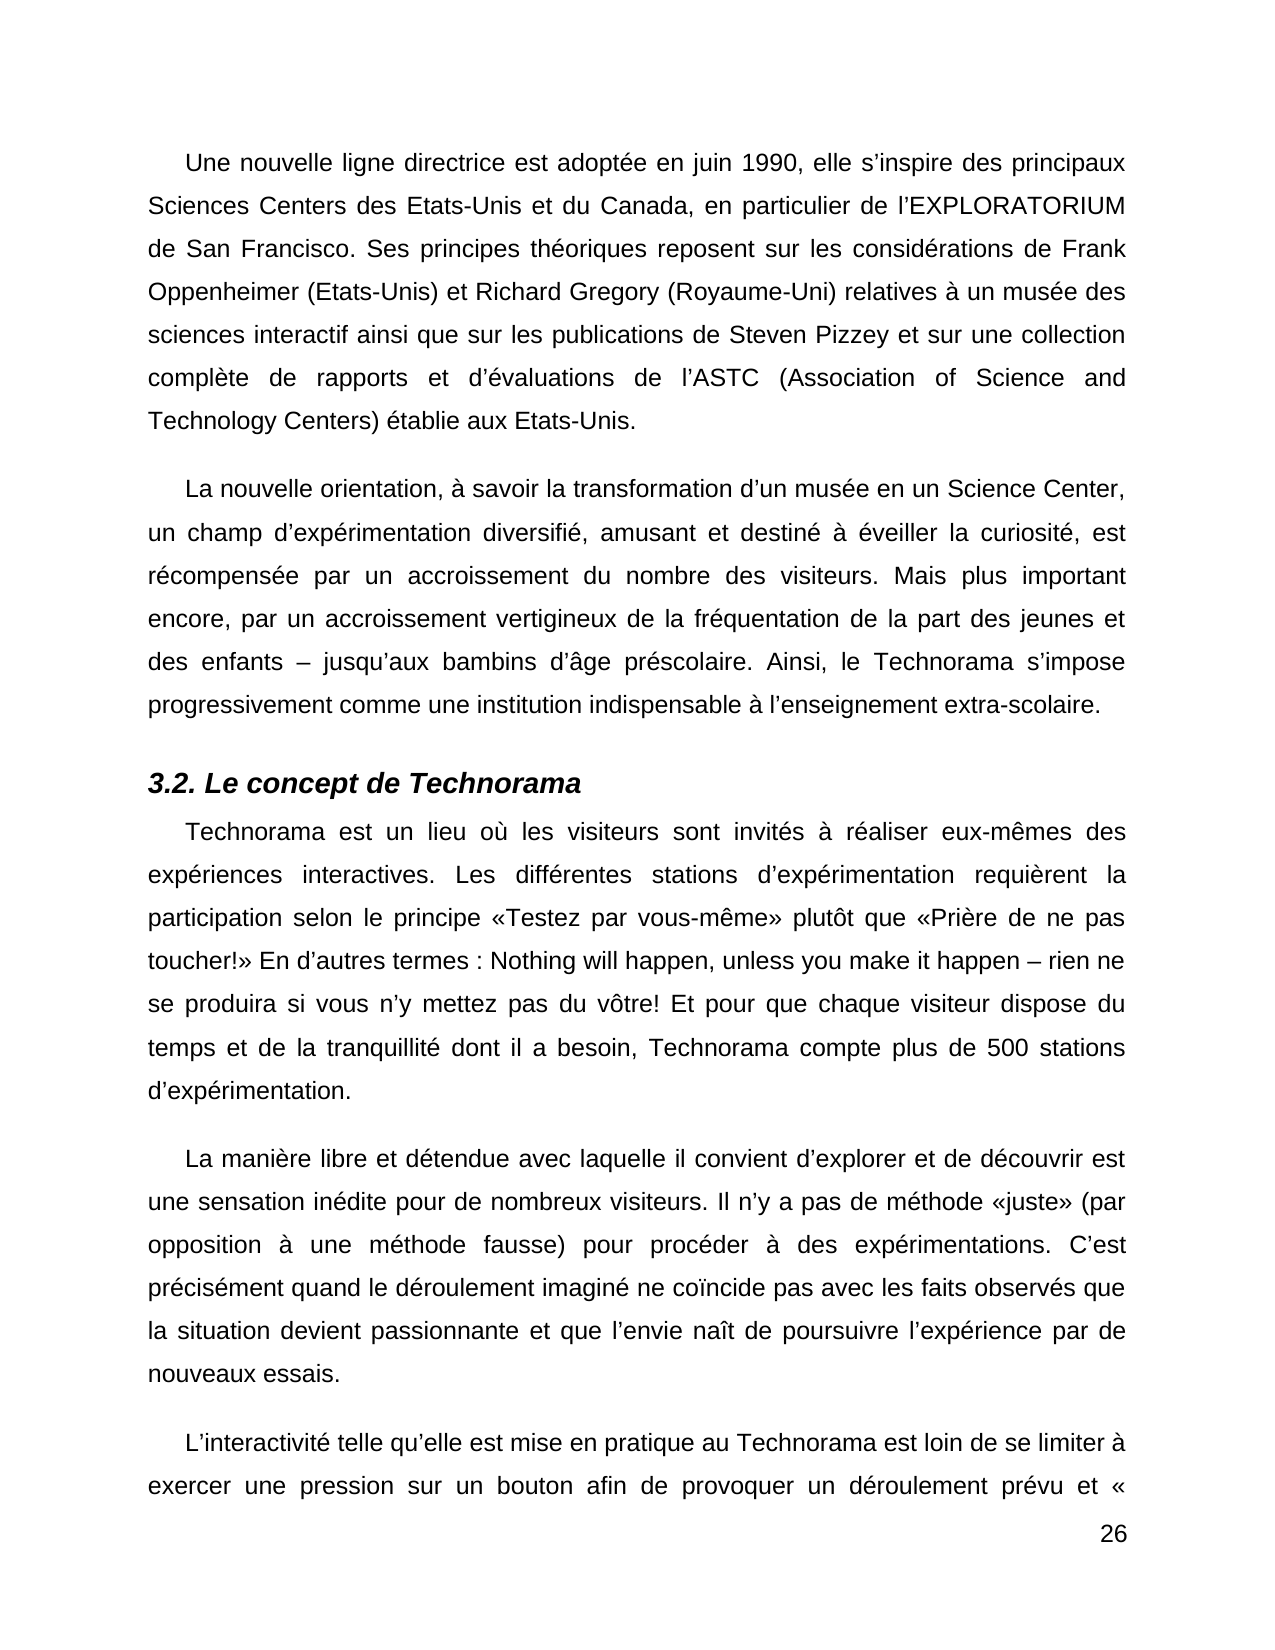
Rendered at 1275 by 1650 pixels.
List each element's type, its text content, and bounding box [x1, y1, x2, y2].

text Technorama est un lieu où les visiteurs sont invités à réaliser eux-mêmes des expériences interactives. Les différentes stations d’expérimentation requièrent la participation selon le principe «Testez par vous-même» plutôt que «Prière de ne pas toucher!» En d’autres termes : Nothing will happen, unless you make it happen – rien ne se produira si vous n’y mettez pas du vôtre! Et pour que chaque visiteur dispose du temps et de la tranquillité dont il a besoin, Technorama compte plus de 500 stations d’expérimentation. [148, 817, 1127, 1104]
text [148, 1427, 1127, 1499]
text Une nouvelle ligne directrice est adoptée en juin 1990, elle s’inspire des principaux Sciences Centers des Etats-Unis et du Canada, en particulier de l’EXPLORATORIUM de San Francisco. Ses principes théoriques reposent sur les considérations de Frank Oppenheimer (Etats-Unis) et Richard Gregory (Royaume-Uni) relatives à un musée des sciences interactif ainsi que sur les publications de Steven Pizzey et sur une collection complète de rapports et d’évaluations de l’ASTC (Association of Science and Technology Centers) établie aux Etats-Unis. [148, 148, 1127, 435]
subtitle 3.2. Le concept de Technorama [148, 767, 1127, 800]
text La manière libre et détendue avec laquelle il convient d’explorer et de découvrir est une sensation inédite pour de nombreux visiteurs. Il n’y a pas de méthode «juste» (par opposition à une méthode fausse) pour procéder à des expérimentations. C’est précisément quand le déroulement imaginé ne coïncide pas avec les faits observés que la situation devient passionnante et que l’envie naît de poursuivre l’expérience par de nouveaux essais. [148, 1144, 1127, 1388]
text La nouvelle orientation, à savoir la transformation d’un musée en un Science Center, un champ d’expérimentation diversifié, amusant et destiné à éveiller la curiosité, est récompensée par un accroissement du nombre des visiteurs. Mais plus important encore, par un accroissement vertigineux de la fréquentation de la part des jeunes et des enfants – jusqu’aux bambins d’âge préscolaire. Ainsi, le Technorama s’impose progressivement comme une institution indispensable à l’enseignement extra-scolaire. [148, 474, 1127, 719]
